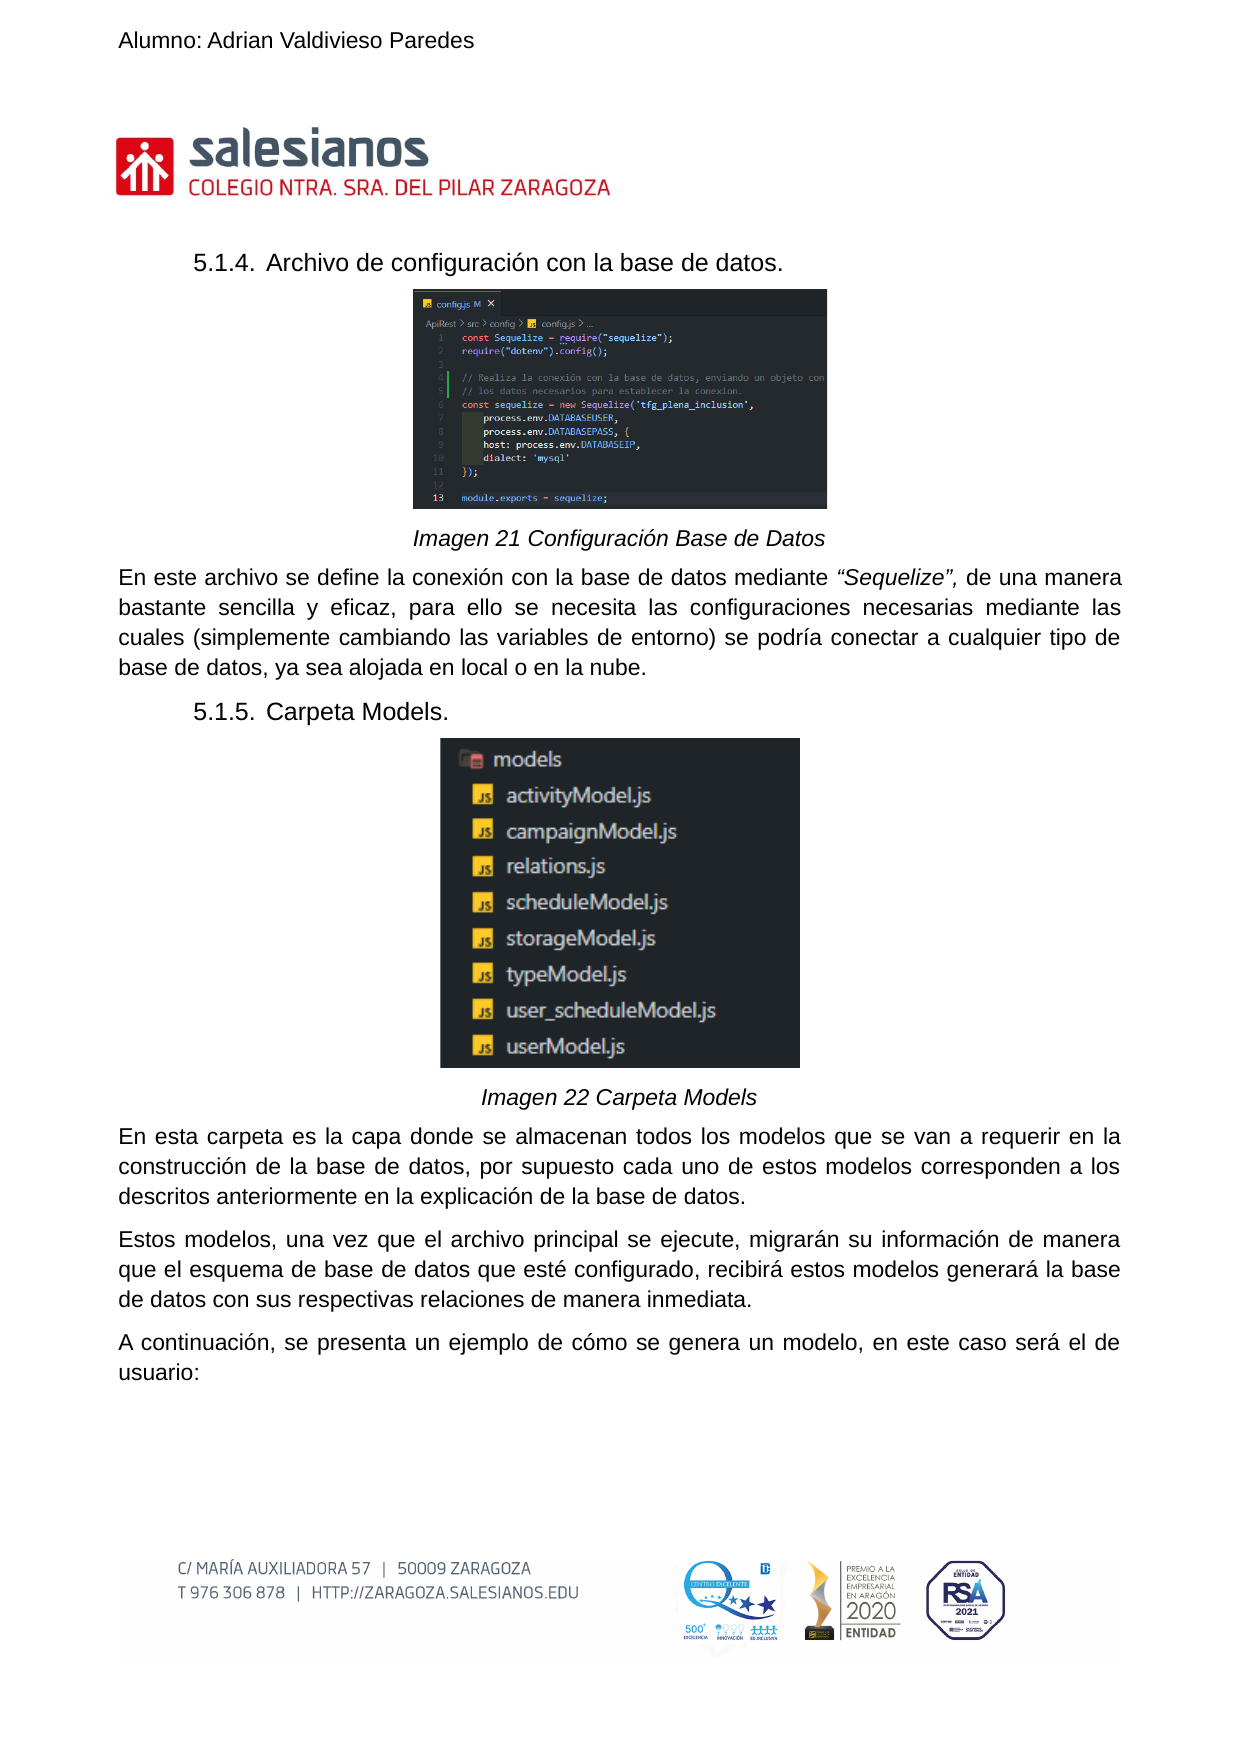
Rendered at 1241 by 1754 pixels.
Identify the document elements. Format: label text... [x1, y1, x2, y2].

picture [100, 115, 629, 217]
text A continuación, se presenta un ejemplo de cómo se genera un modelo, en este caso será el de usuario: [118, 1329, 1122, 1386]
text Imagen 22 Carpeta Models [118, 1084, 1122, 1110]
text Imagen 21 Configuración Base de Datos [118, 524, 1122, 551]
list Carpeta Models. [193, 697, 1122, 726]
text En este archivo se define la conexión con la base de datos mediante “Sequelize”, de una manera bastante sencilla y eficaz, para ello se necesita las configuraciones necesarias mediante las cuales (simplemente cambiando las variables de entorno) se podría conectar a cualquier tipo de base de datos, ya sea alojada en local o en la nube. [118, 563, 1122, 680]
text Estos modelos, una vez que el archivo principal se ejecute, migrarán su información de manera que el esquema de base de datos que esté configurado, recibirá estos modelos generará la base de datos con sus respectivas relaciones de manera inmediata. [118, 1226, 1122, 1313]
picture [413, 289, 828, 509]
list Archivo de configuración con la base de datos. [193, 248, 1122, 277]
text En esta carpeta es la capa donde se almacenan todos los modelos que se van a requerir en la construcción de la base de datos, por supuesto cada uno de estos modelos corresponden a los descritos anteriormente en la explicación de la base de datos. [118, 1123, 1122, 1210]
picture [118, 1557, 1123, 1667]
picture [440, 738, 800, 1068]
